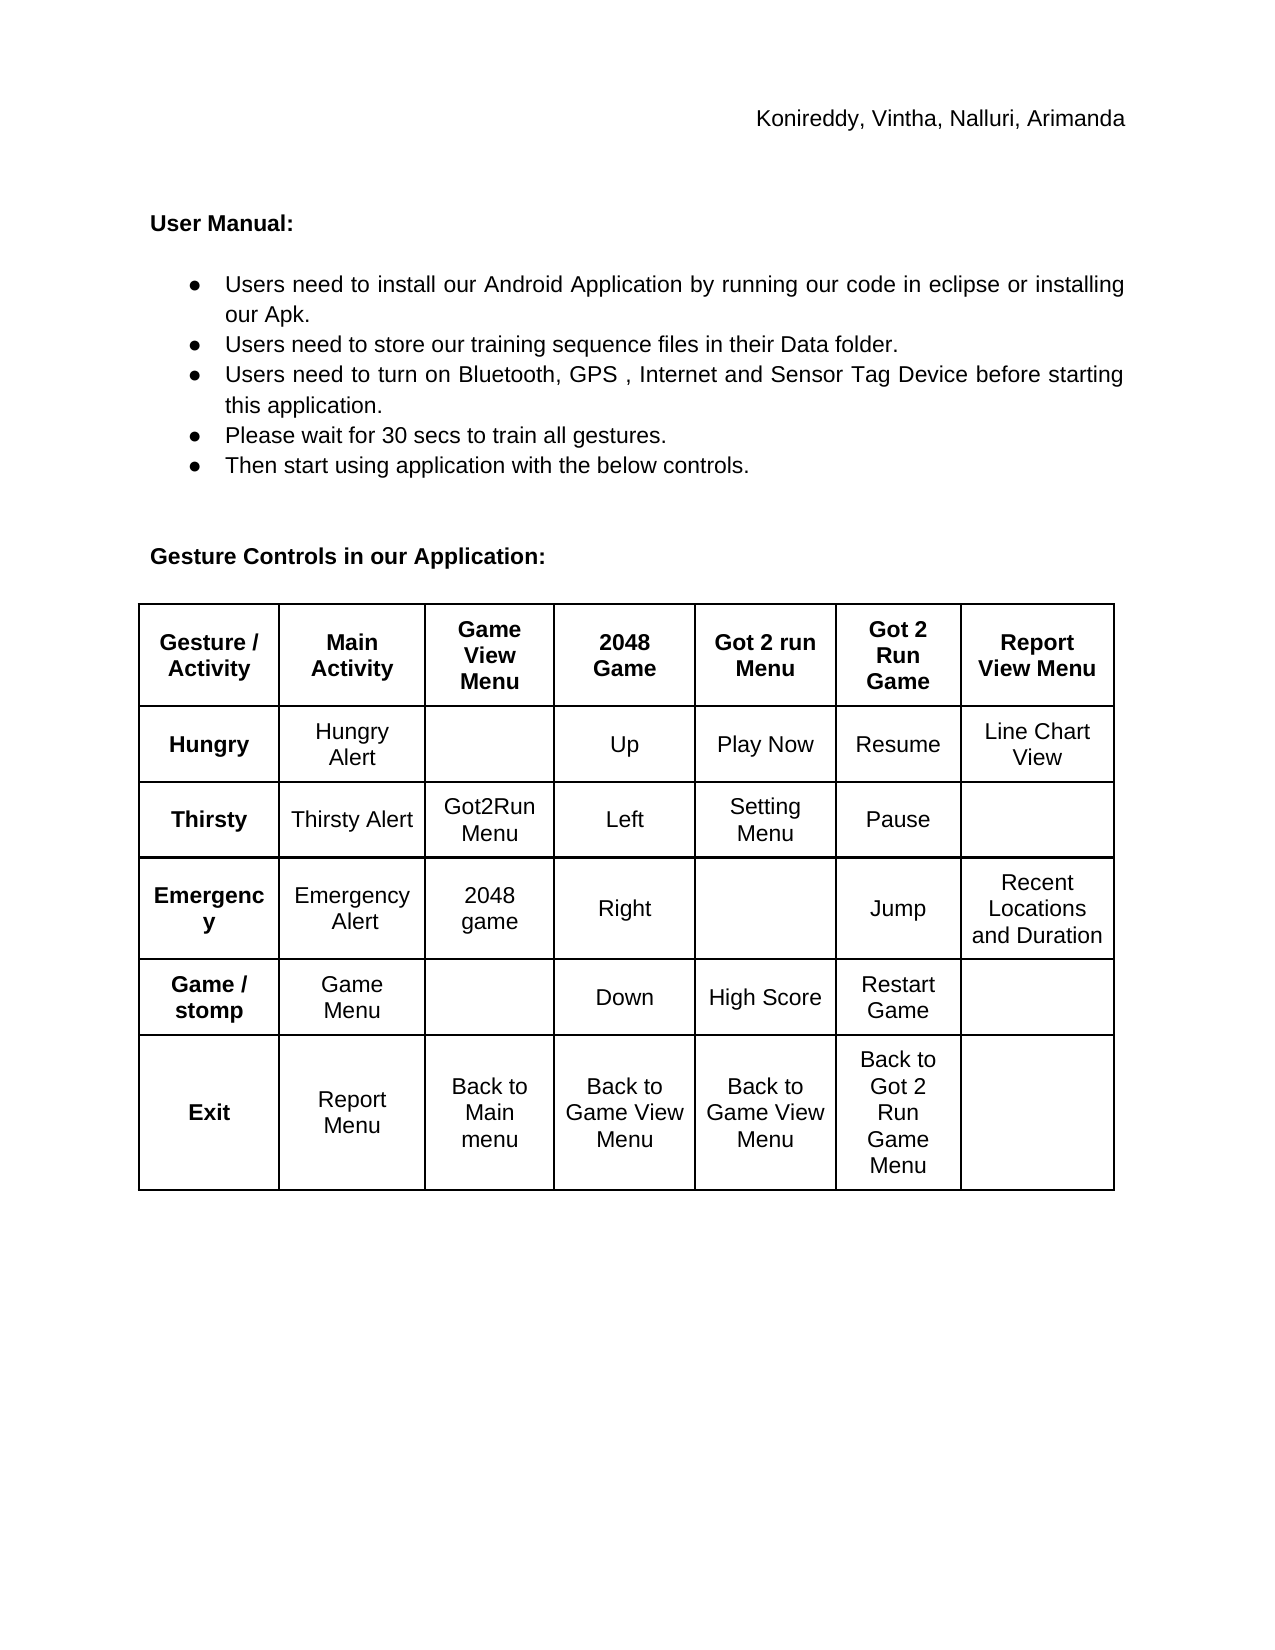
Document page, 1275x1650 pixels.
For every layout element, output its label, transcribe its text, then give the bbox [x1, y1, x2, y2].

table_cell Game / stomp [140, 960, 278, 1034]
table_cell Game Menu [280, 960, 424, 1034]
table_cell Line Chart View [962, 707, 1113, 781]
table_cell [962, 960, 1113, 1034]
table_header Game View Menu [426, 605, 553, 705]
table_cell Got2Run Menu [426, 783, 553, 856]
text Gesture Controls in our Application: [150, 543, 1125, 569]
table_cell [962, 783, 1113, 856]
table_cell Exit [140, 1036, 278, 1189]
table_header Main Activity [280, 605, 424, 705]
table_cell Pause [837, 783, 960, 856]
table_cell Up [555, 707, 694, 781]
table_cell Right [555, 859, 694, 958]
table_cell [426, 707, 553, 781]
table_header Gesture / Activity [140, 605, 278, 705]
table_header Report View Menu [962, 605, 1113, 705]
table_cell Thirsty [140, 783, 278, 856]
table_cell Recent Locations and Duration [962, 859, 1113, 958]
table_cell Emergency [140, 859, 278, 958]
list Please wait for 30 secs to train all gestures. [188, 422, 1125, 448]
table_cell Hungry Alert [280, 707, 424, 781]
table_cell Down [555, 960, 694, 1034]
table_cell Setting Menu [696, 783, 835, 856]
table_cell Left [555, 783, 694, 856]
table_header Got 2 Run Game [837, 605, 960, 705]
table_cell Back to Game View Menu [696, 1036, 835, 1189]
list Users need to install our Android Application by running our code in eclipse or installing our Apk. [188, 271, 1125, 327]
list Users need to turn on Bluetooth, GPS , Internet and Sensor Tag Device before starting this application. [188, 361, 1125, 418]
text User Manual: [150, 210, 1125, 237]
table_header Got 2 run Menu [696, 605, 835, 705]
table_cell Restart Game [837, 960, 960, 1034]
table_header 2048 Game [555, 605, 694, 705]
table_cell Hungry [140, 707, 278, 781]
table_cell Resume [837, 707, 960, 781]
table_cell Emergency Alert [280, 859, 424, 958]
table_cell [426, 960, 553, 1034]
table_cell Back to Game View Menu [555, 1036, 694, 1189]
table_cell Thirsty Alert [280, 783, 424, 856]
table_cell Back to Got 2 Run Game Menu [837, 1036, 960, 1189]
table_cell Report Menu [280, 1036, 424, 1189]
table_cell Back to Main menu [426, 1036, 553, 1189]
table_cell [962, 1036, 1113, 1189]
list Users need to store our training sequence files in their Data folder. [188, 331, 1125, 358]
list Then start using application with the below controls. [188, 452, 1125, 478]
table_cell High Score [696, 960, 835, 1034]
table_cell Play Now [696, 707, 835, 781]
table_cell Jump [837, 859, 960, 958]
table_cell 2048 game [426, 859, 553, 958]
table_cell [696, 859, 835, 958]
